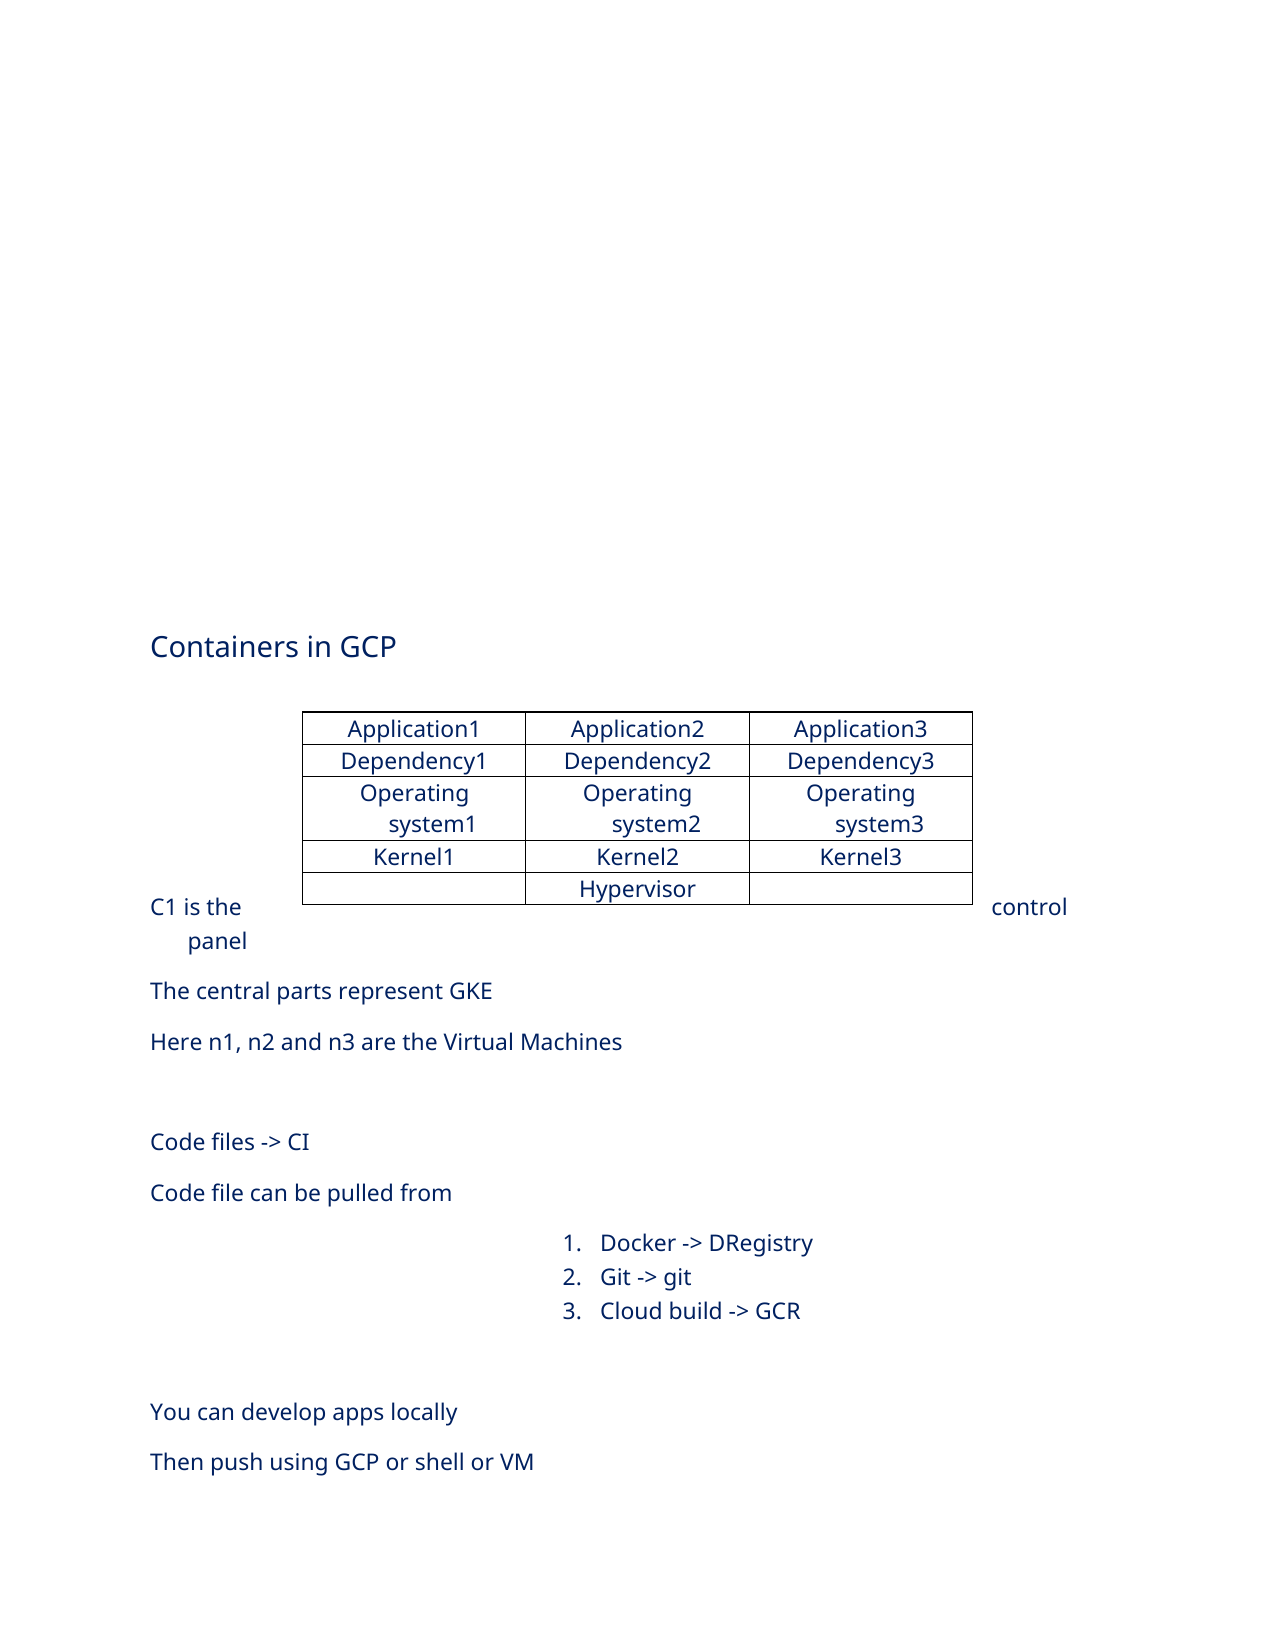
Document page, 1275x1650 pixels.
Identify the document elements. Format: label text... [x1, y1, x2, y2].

table_cell Hypervisor [526, 873, 749, 904]
table_cell [750, 873, 972, 904]
list Cloud build -> GCR [562, 1294, 1125, 1326]
table_cell Operating system2 [526, 777, 749, 839]
text C1 is the control panel [150, 891, 1125, 956]
table_cell Dependency2 [526, 745, 749, 776]
table_cell Kernel3 [750, 841, 972, 872]
table_cell Operating system3 [750, 777, 972, 839]
text Containers in GCP [150, 626, 1125, 666]
table_cell [303, 873, 525, 904]
table_cell Kernel1 [303, 841, 525, 872]
list Git -> git [562, 1261, 1125, 1292]
table_cell Dependency1 [303, 745, 525, 776]
text Then push using GCP or shell or VM [150, 1446, 1125, 1477]
table_header Application2 [526, 713, 749, 744]
text The central parts represent GKE [150, 975, 1125, 1006]
table_cell Operating system1 [303, 777, 525, 839]
table_cell Kernel2 [526, 841, 749, 872]
text Here n1, n2 and n3 are the Virtual Machines [150, 1025, 1125, 1057]
text Code file can be pulled from [150, 1177, 1125, 1208]
list Docker -> DRegistry [562, 1227, 1125, 1258]
text Code files -> CI [150, 1126, 1125, 1157]
text You can develop apps locally [150, 1395, 1125, 1427]
table_header Application3 [750, 713, 972, 744]
table_header Application1 [303, 713, 525, 744]
table_cell Dependency3 [750, 745, 972, 776]
